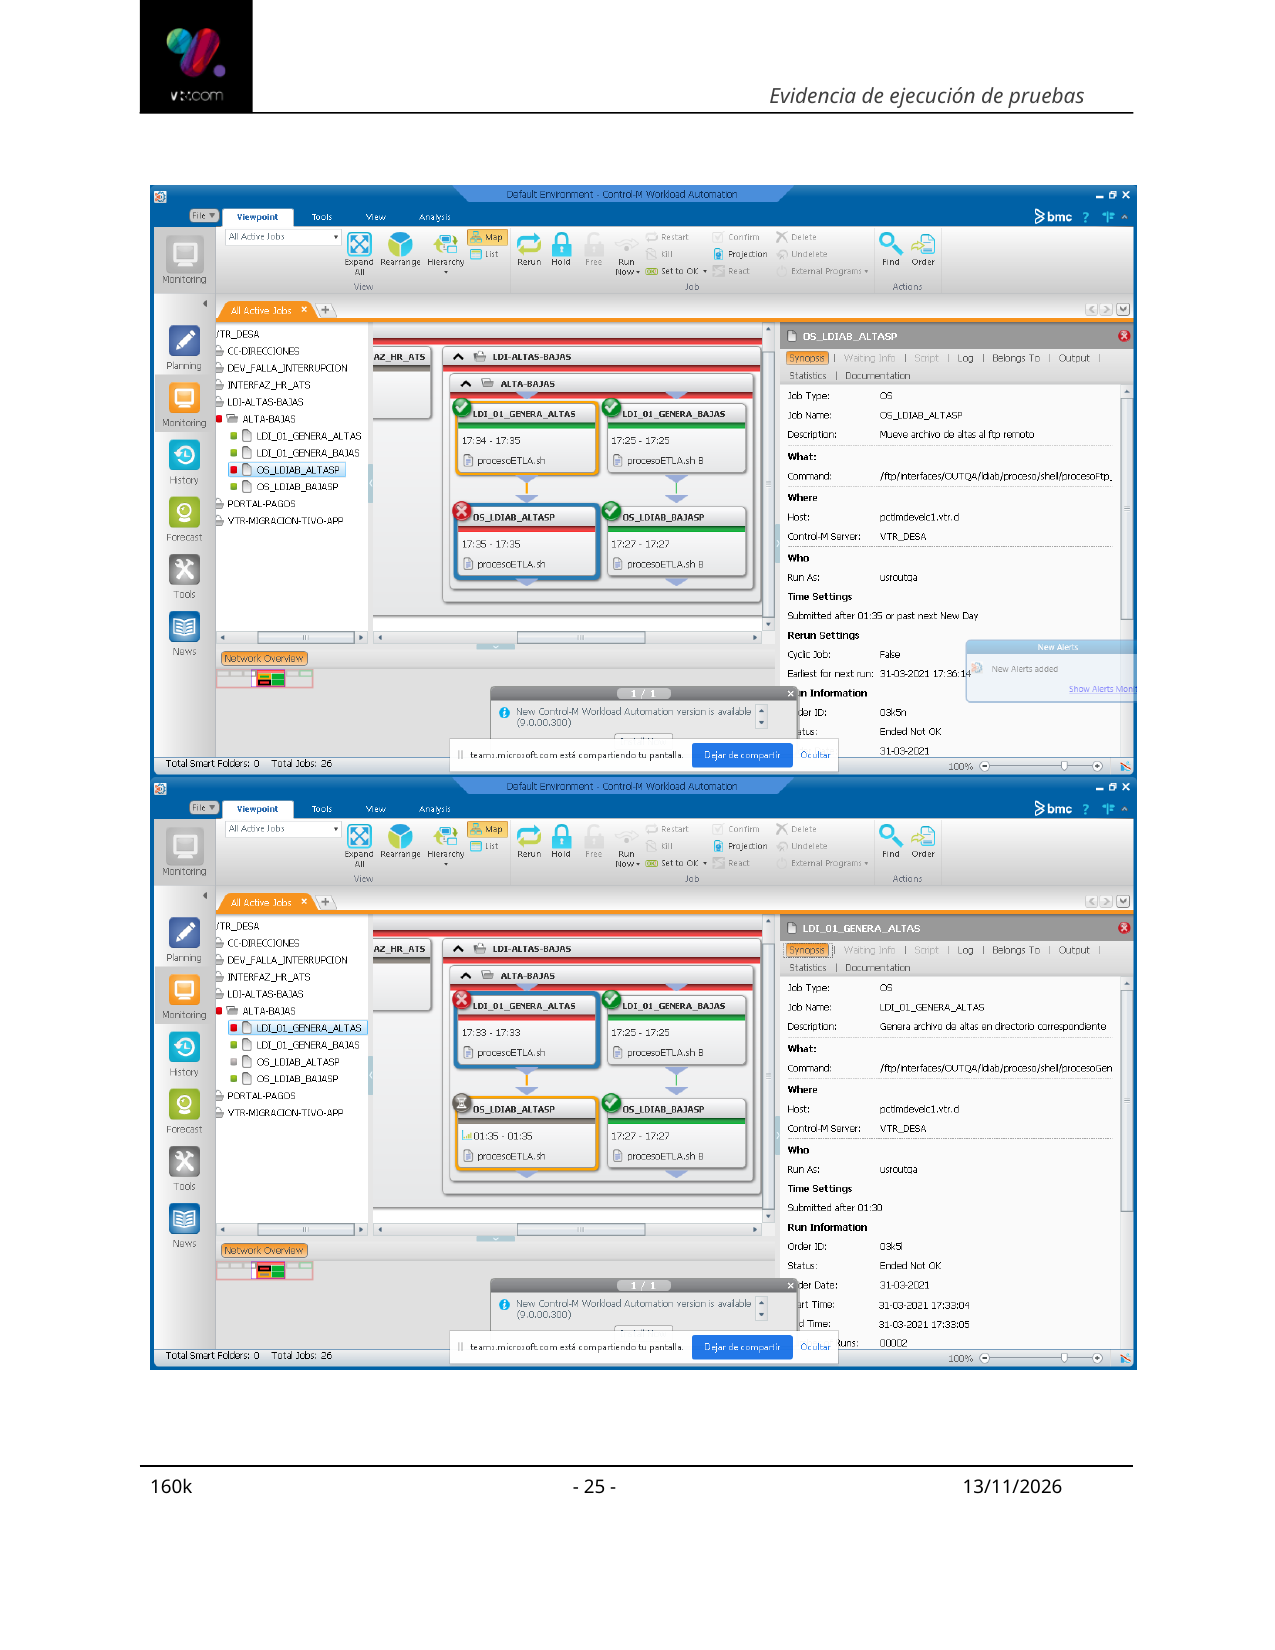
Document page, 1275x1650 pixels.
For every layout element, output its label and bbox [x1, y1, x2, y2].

picture [166, 28, 226, 101]
picture [150, 185, 1137, 1370]
